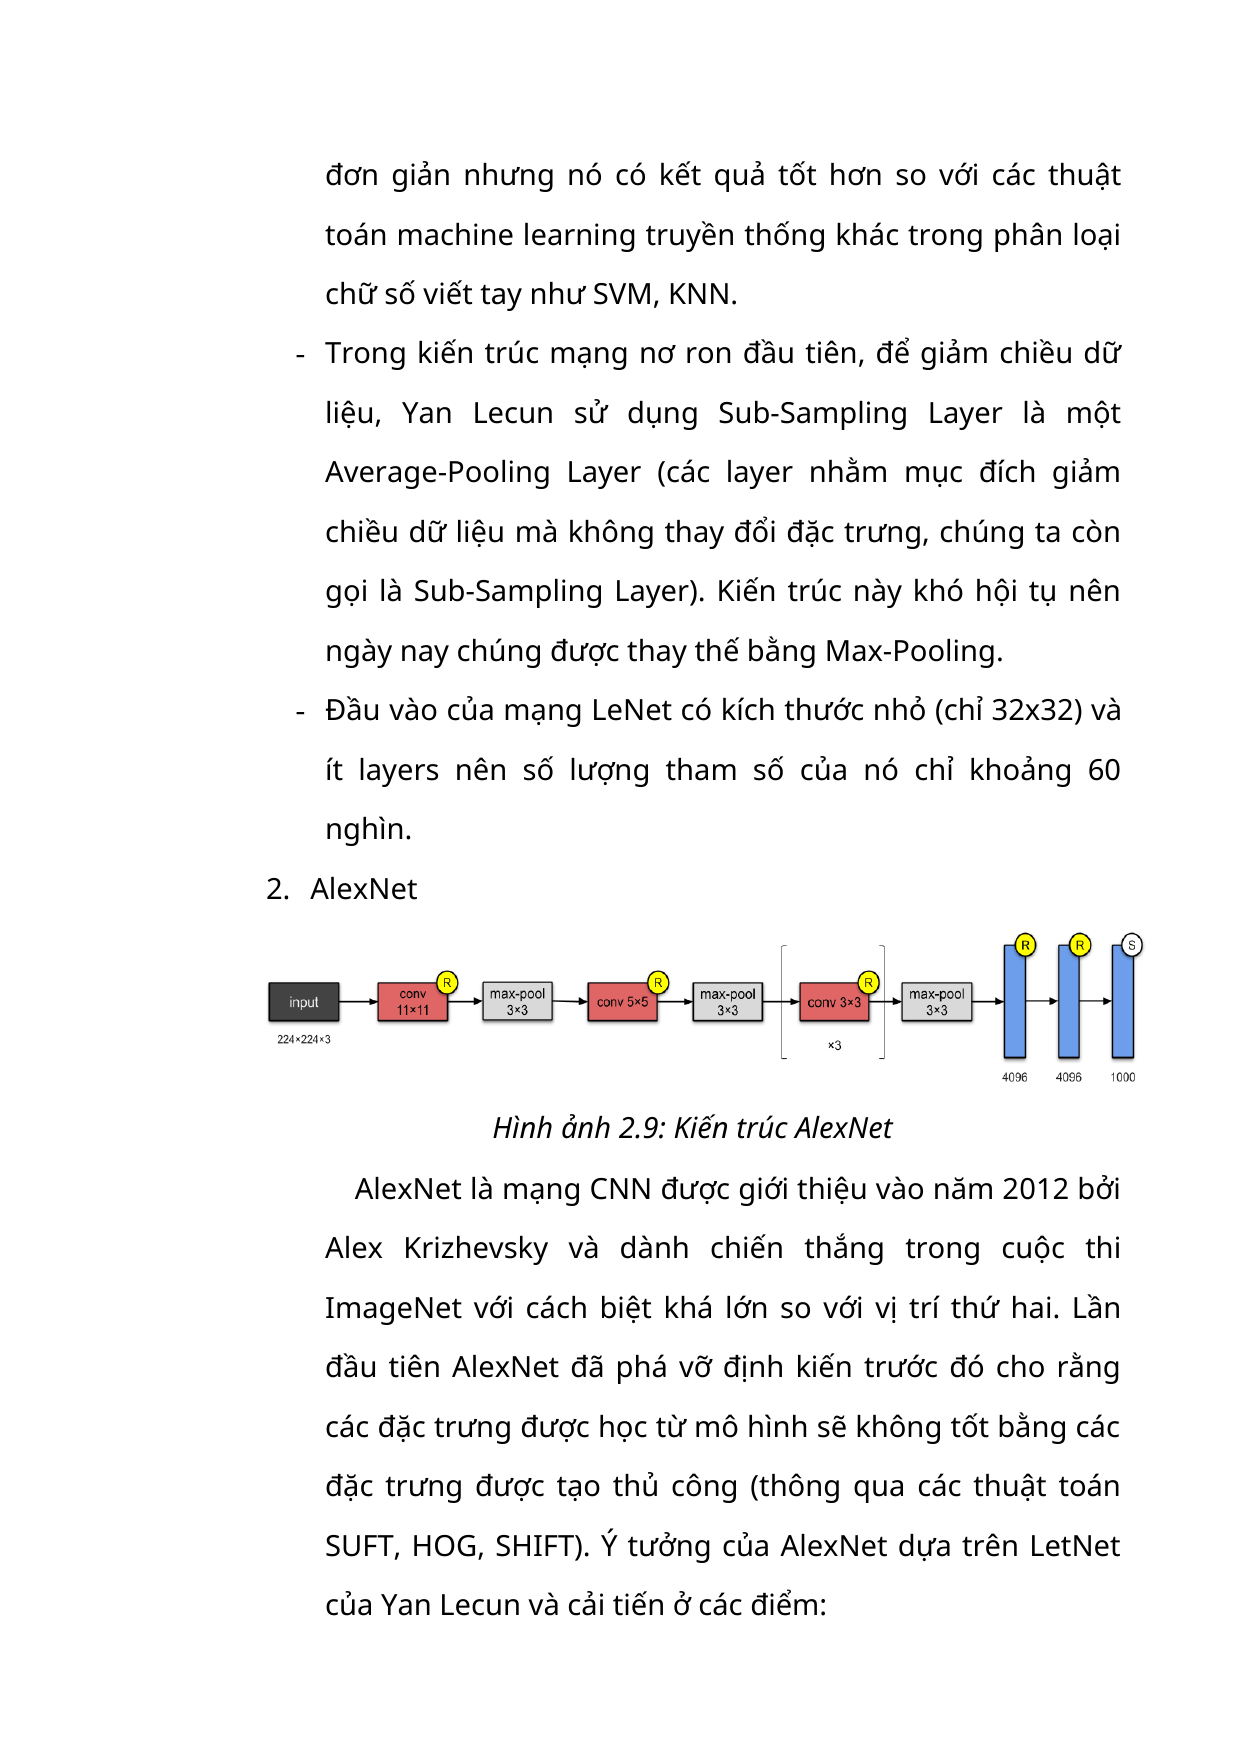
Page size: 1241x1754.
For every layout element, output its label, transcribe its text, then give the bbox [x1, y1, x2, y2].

list AlexNet [266, 868, 1122, 908]
list Đầu vào của mạng LeNet có kích thước nhỏ (chỉ 32x32) và ít layers nên số lượng tham số của nó chỉ khoảng 60 nghìn. [295, 690, 1122, 848]
picture [266, 927, 1147, 1088]
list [295, 154, 1122, 313]
list Trong kiến trúc mạng nơ ron đầu tiên, để giảm chiều dữ liệu, Yan Lecun sử dụng Sub-Sampling Layer là một Average-Pooling Layer (các layer nhằm mục đích giảm chiều dữ liệu mà không thay đổi đặc trưng, chúng ta còn gọi là Sub-Sampling Layer). Kiến trúc này khó hội tụ nên ngày nay chúng được thay thế bằng Max-Pooling. [295, 333, 1122, 670]
text AlexNet là mạng CNN được giới thiệu vào năm 2012 bởi Alex Krizhevsky và dành chiến thắng trong cuộc thi ImageNet với cách biệt khá lớn so với vị trí thứ hai. Lần đầu tiên AlexNet đã phá vỡ định kiến trước đó cho rằng các đặc trưng được học từ mô hình sẽ không tốt bằng các đặc trưng được tạo thủ công (thông qua các thuật toán SUFT, HOG, SHIFT). Ý tưởng của AlexNet dựa trên LetNet của Yan Lecun và cải tiến ở các điểm: [325, 1168, 1122, 1624]
